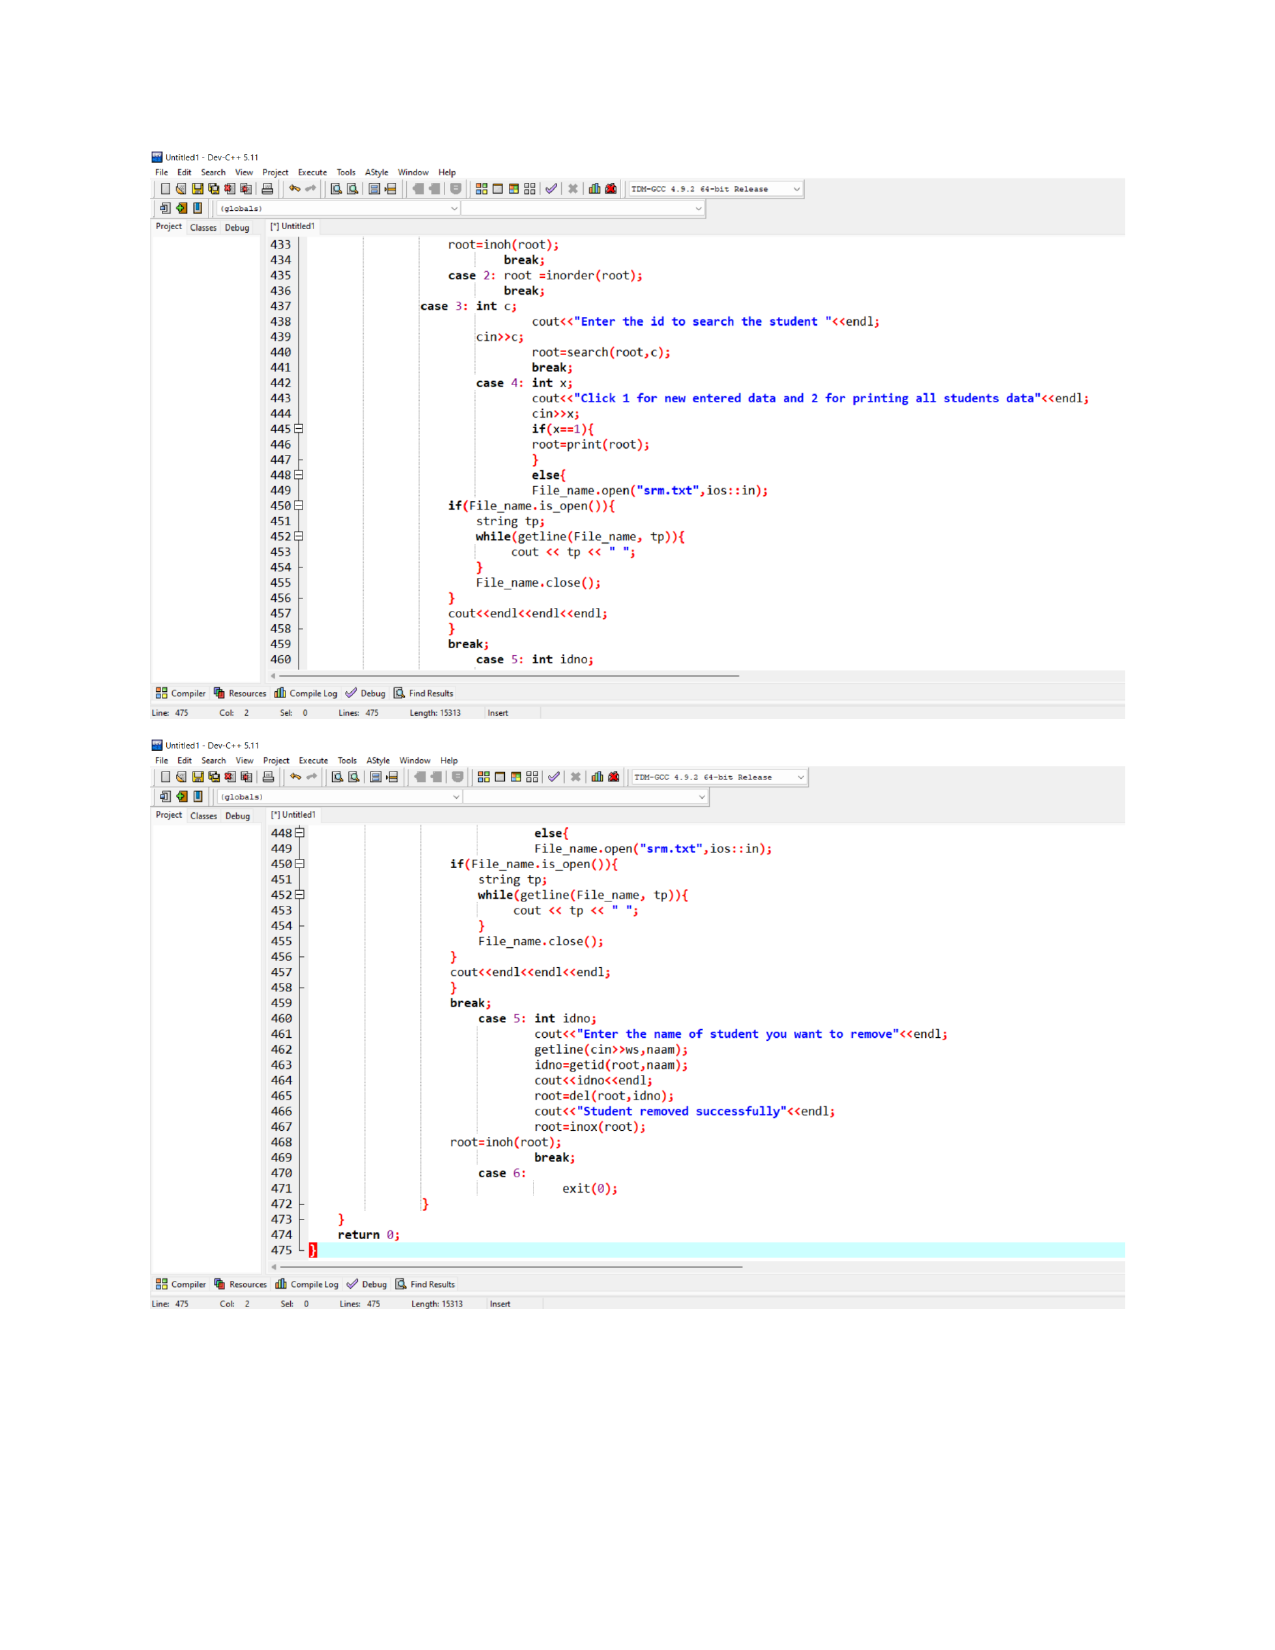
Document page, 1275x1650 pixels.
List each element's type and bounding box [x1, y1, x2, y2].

picture [150, 737, 1125, 1309]
picture [150, 150, 1125, 719]
